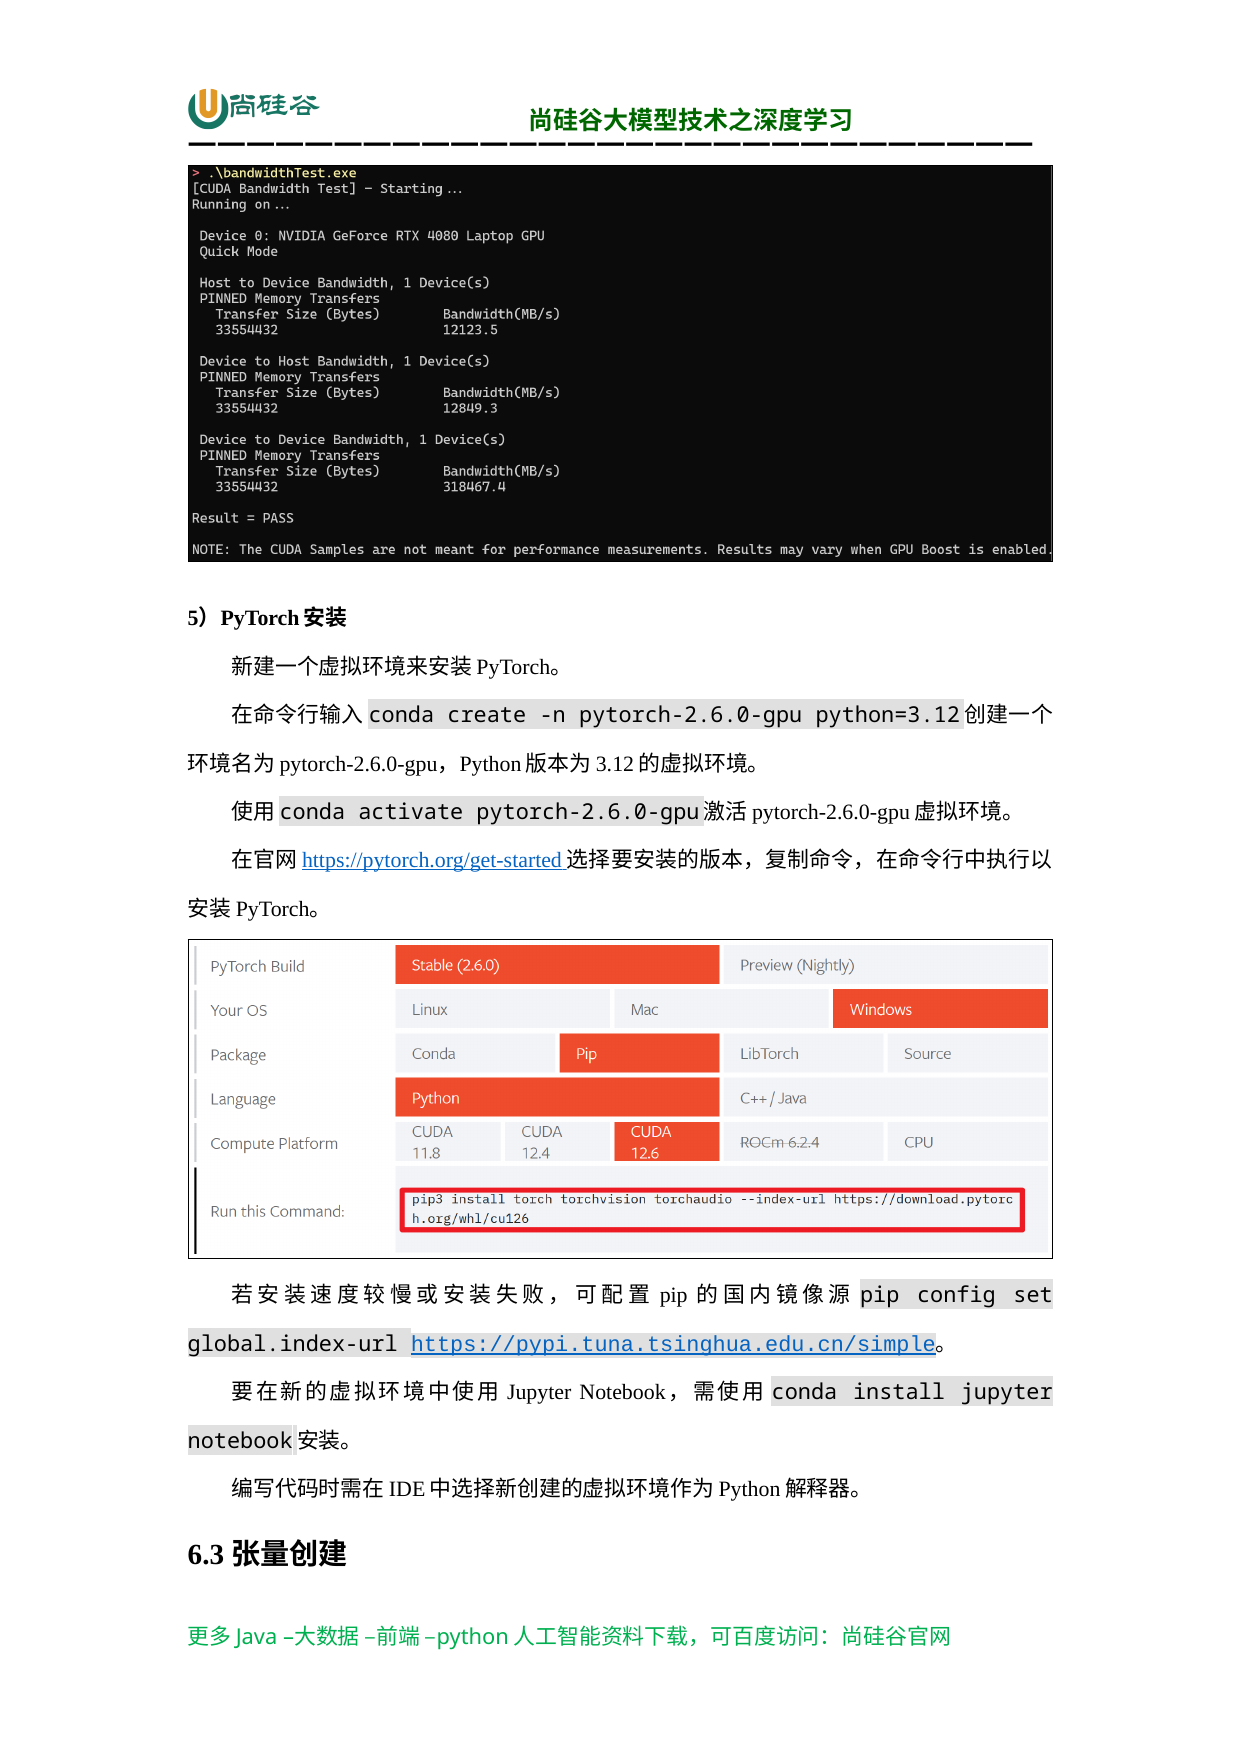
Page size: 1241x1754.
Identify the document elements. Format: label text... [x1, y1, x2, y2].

picture [189, 166, 1052, 561]
text 若安装速度较慢或安装失败，可配置pip的国内镜像源pip config set global.index-url https://pypi.tuna.tsinghua.edu.cn/simple。 [187, 1277, 1053, 1358]
text PyTorch安装 [187, 600, 1053, 632]
picture [187, 88, 321, 130]
text 在官网https://pytorch.org/get-started选择要安装的版本，复制命令，在命令行中执行以安装PyTorch。 [187, 842, 1053, 923]
text 使用conda activate pytorch-2.6.0-gpu激活pytorch-2.6.0-gpu虚拟环境。 [187, 794, 1053, 826]
picture [189, 940, 1052, 1258]
text 编写代码时需在IDE中选择新创建的虚拟环境作为Python解释器。 [187, 1471, 1053, 1503]
text 要在新的虚拟环境中使用Jupyter Notebook，需使用conda install jupyter notebook安装。 [187, 1374, 1053, 1455]
text 新建一个虚拟环境来安装PyTorch。 [187, 648, 1053, 681]
text 张量创建 [187, 1519, 1053, 1584]
text 在命令行输入conda create -n pytorch-2.6.0-gpu python=3.12创建一个环境名为pytorch-2.6.0-gpu，Python版本为3.12的虚拟环境。 [187, 697, 1053, 778]
